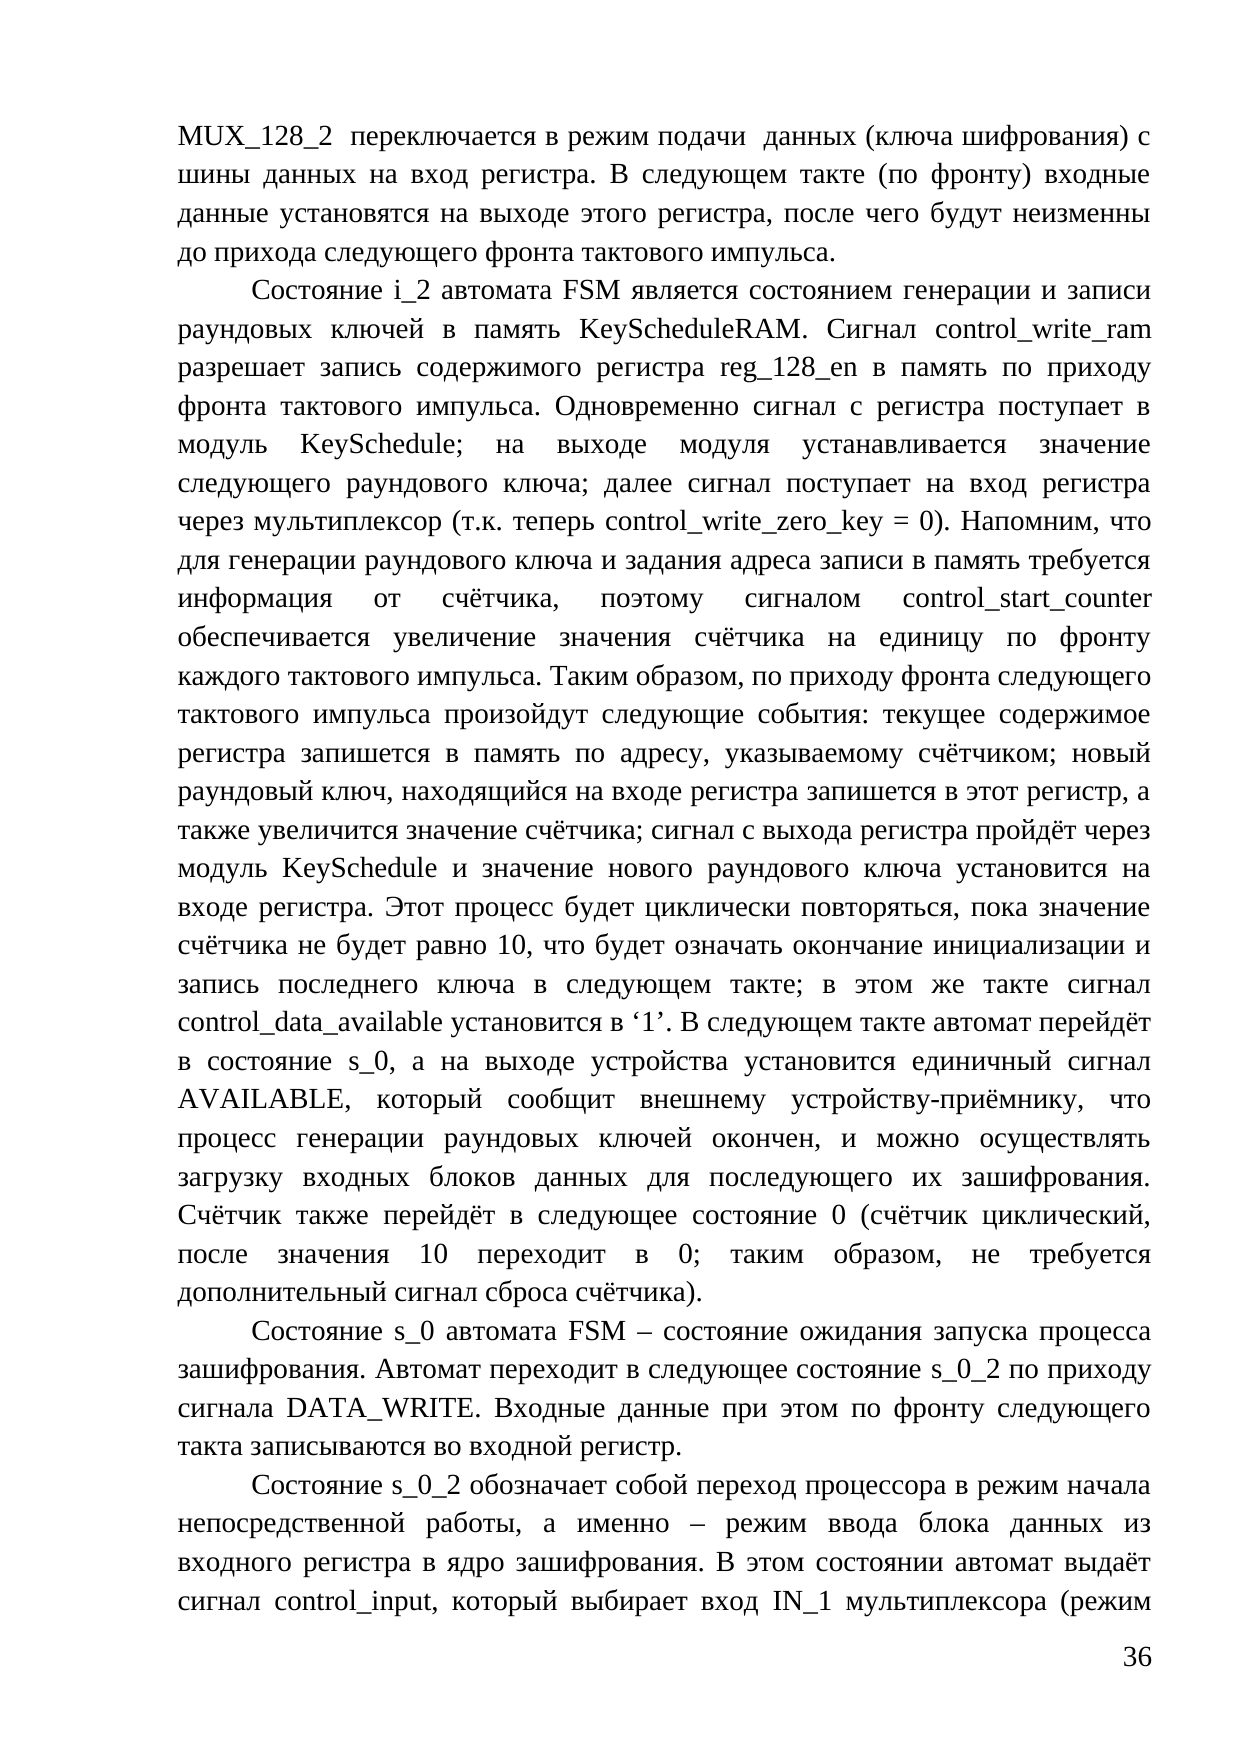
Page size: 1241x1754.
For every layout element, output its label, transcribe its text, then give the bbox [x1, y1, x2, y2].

text Состояние i_2 автомата FSM является состоянием генерации и записи раундовых ключей в память KeyScheduleRAM. Сигнал control_write_ram разрешает запись содержимого регистра reg_128_en в память по приходу фронта тактового импульса. Одновременно сигнал с регистра поступает в модуль KeySchedule; на выходе модуля устанавливается значение следующего раундового ключа; далее сигнал поступает на вход регистра через мультиплексор (т.к. теперь control_write_zero_key = 0). Напомним, что для генерации раундового ключа и задания адреса записи в память требуется информация от счётчика, поэтому сигналом control_start_counter обеспечивается увеличение значения счётчика на единицу по фронту каждого тактового импульса. Таким образом, по приходу фронта следующего тактового импульса произойдут следующие события: текущее содержимое регистра запишется в память по адресу, указываемому счётчиком; новый раундовый ключ, находящийся на входе регистра запишется в этот регистр, а также увеличится значение счётчика; сигнал с выхода регистра пройдёт через модуль KeySchedule и значение нового раундового ключа установится на входе регистра. Этот процесс будет циклически повторяться, пока значение счётчика не будет равно 10, что будет означать окончание инициализации и запись последнего ключа в следующем такте; в этом же такте сигнал control_data_available установится в ‘1’. В следующем такте автомат перейдёт в состояние s_0, а на выходе устройства установится единичный сигнал AVAILABLE, который сообщит внешнему устройству-приёмнику, что процесс генерации раундовых ключей окончен, и можно осуществлять загрузку входных блоков данных для последующего их зашифрования. Счётчик также перейдёт в следующее состояние 0 (счётчик циклический, после значения 10 переходит в 0; таким образом, не требуется дополнительный сигнал сброса счётчика). [177, 272, 1152, 1308]
text MUX_128_2 переключается в режим подачи данных (ключа шифрования) с шины данных на вход регистра. В следующем такте (по фронту) входные данные установятся на выходе этого регистра, после чего будут неизменны до прихода следующего фронта тактового импульса. [177, 118, 1152, 267]
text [177, 1467, 1152, 1616]
text Состояние s_0 автомата FSM – состояние ожидания запуска процесса зашифрования. Автомат переходит в следующее состояние s_0_2 по приходу сигнала DATA_WRITE. Входные данные при этом по фронту следующего такта записываются во входной регистр. [177, 1313, 1152, 1462]
